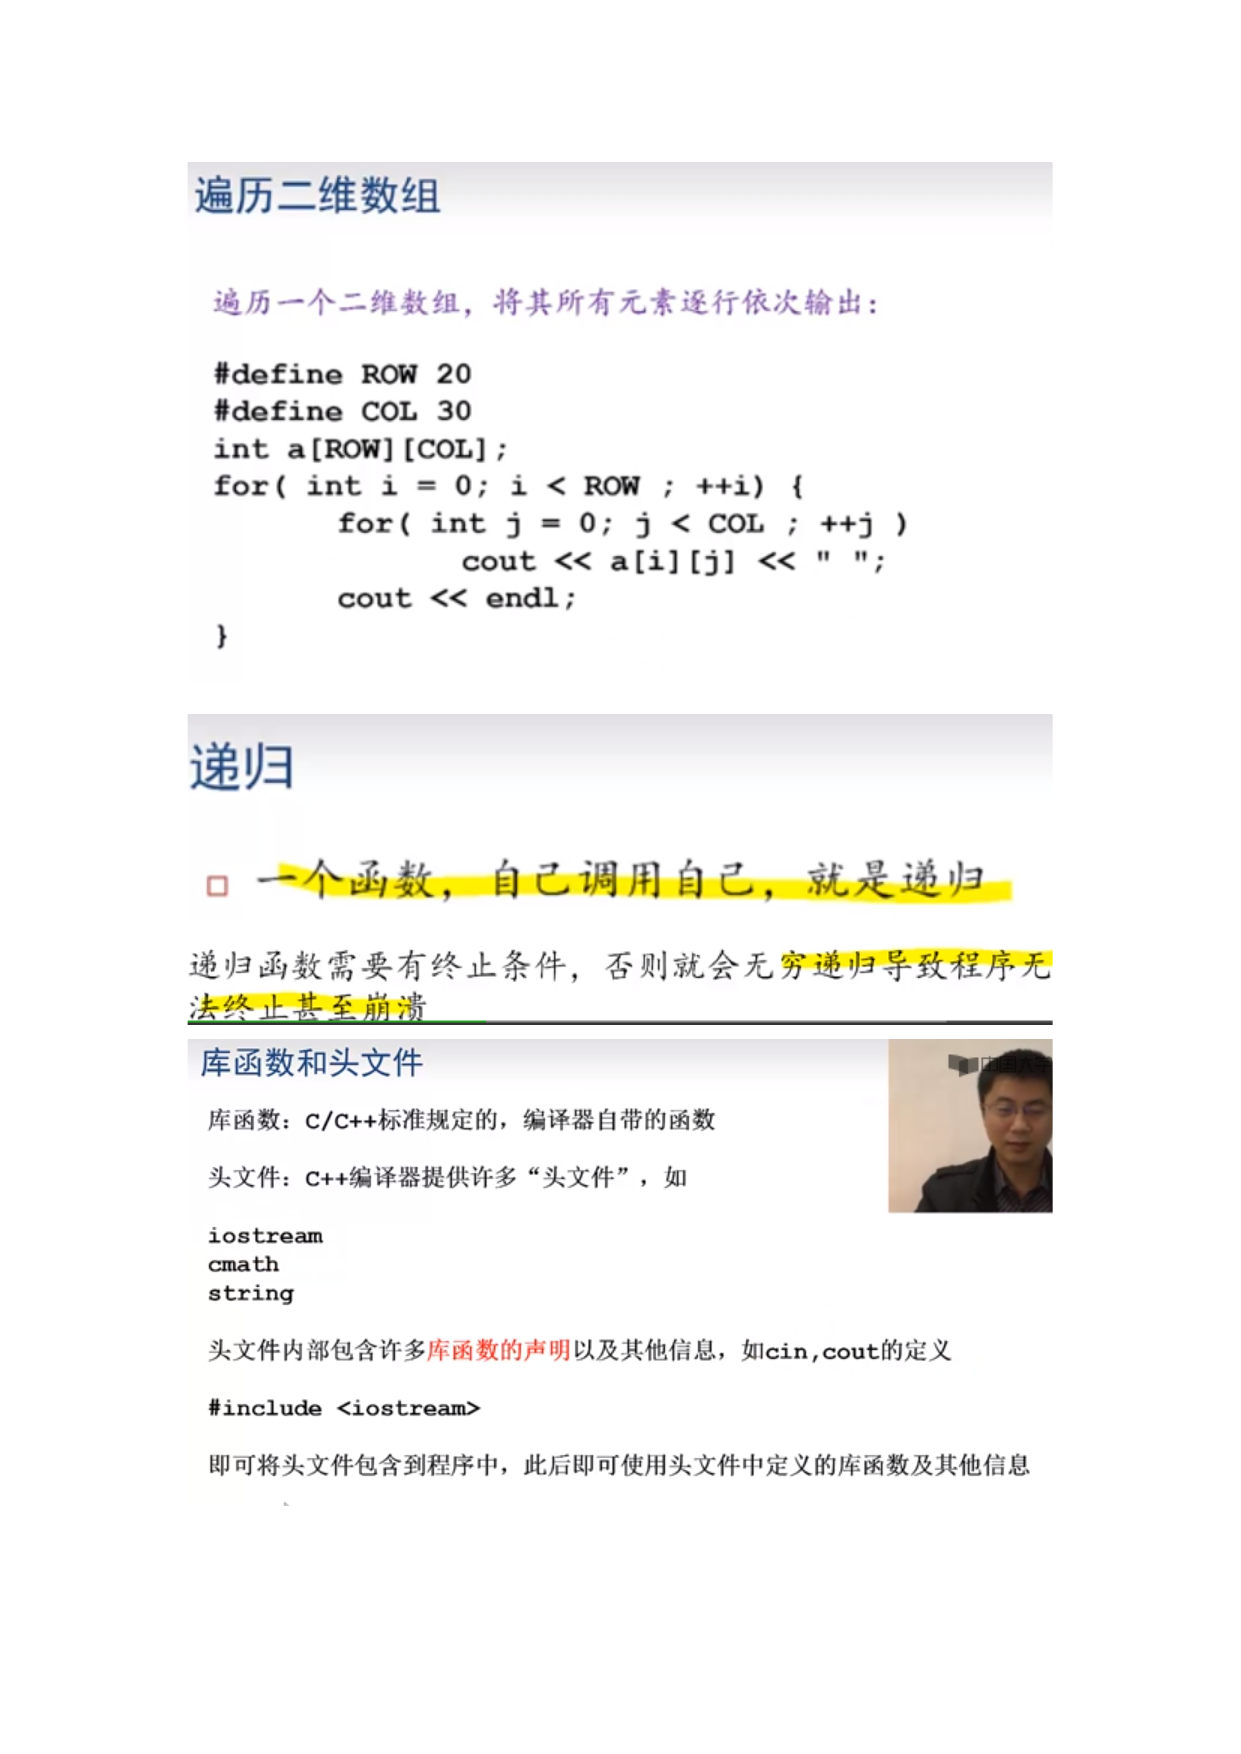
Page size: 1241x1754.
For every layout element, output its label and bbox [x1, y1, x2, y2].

picture [187, 942, 1053, 1025]
picture [187, 162, 1053, 682]
picture [187, 714, 1053, 921]
picture [187, 1039, 1053, 1506]
